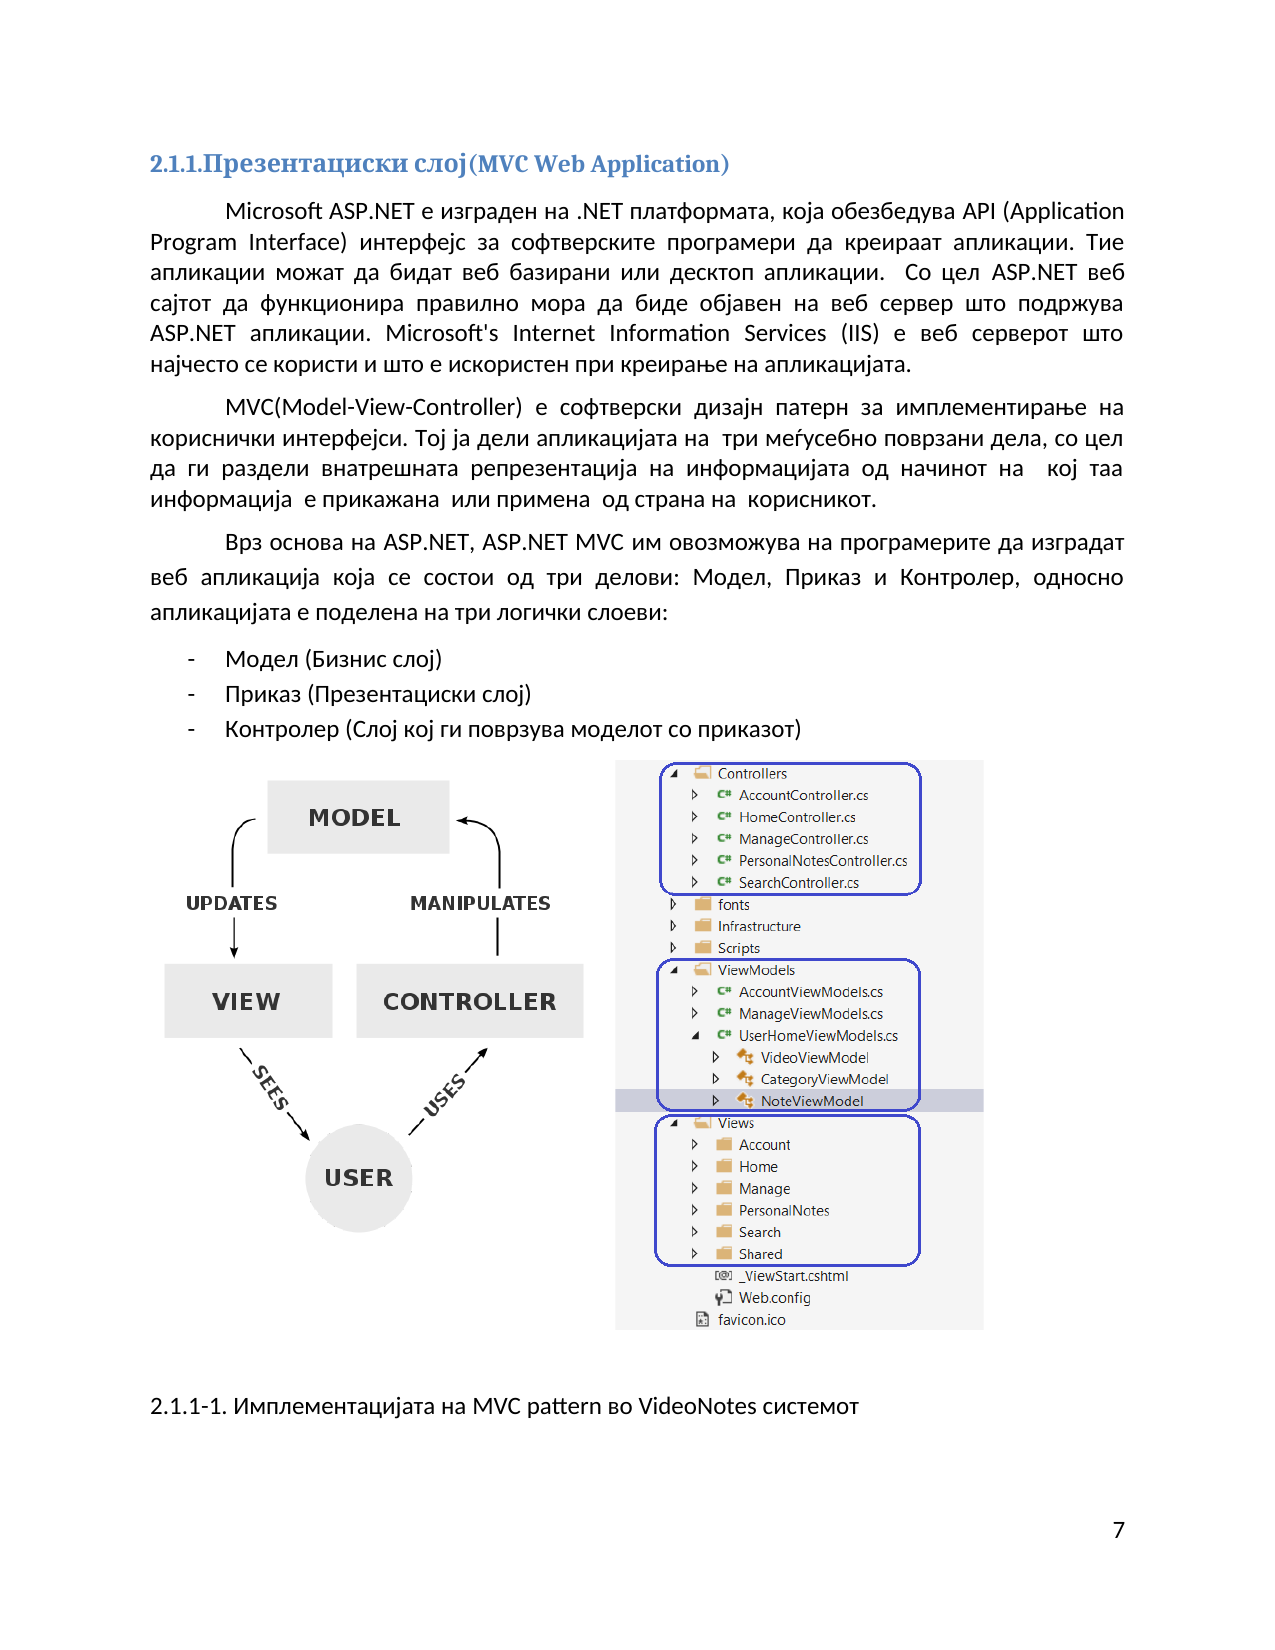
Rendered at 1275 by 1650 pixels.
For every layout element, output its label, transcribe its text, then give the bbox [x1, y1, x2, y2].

text MVC(Model-View-Controller) е софтверски дизајн патерн за имплементирање на кориснички интерфејси. Тој ја дели апликацијата на три меѓусебно поврзани дела, со цел да ги раздели внатрешната репрезентација на информацијата од начинот на кој таа информација е прикажана или примена од страна на корисникот. [150, 391, 1125, 513]
list Модел (Бизнис слој) [187, 643, 1125, 674]
text 2.1.1-1. Имплементацијата на MVC pattern во VideoNotes системот [150, 1390, 1125, 1421]
list Приказ (Презентациски слој) [187, 678, 1125, 709]
list Контролер (Слој кој ги поврзува моделот со приказот) [187, 713, 1125, 744]
text Врз основа на ASP.NET, ASP.NET MVC им овозможува на програмерите да изградат веб апликација која се состои од три делови: Модел, Приказ и Контролер, односно апликацијата е поделена на три логички слоеви: [150, 526, 1125, 626]
text Microsoft ASP.NET е изграден на .NET платформата, која обезбедува API (Application Program Interface) интерфејс за софтверските програмери да креираат апликации. Тие апликации можат да бидат веб базирани или десктоп апликации. Со цел ASP.NET веб сајтот да функционира правилно мора да биде објавен на веб сервер што подржува ASP.NET апликации. Microsoft's Internet Information Services (IIS) е веб серверот што најчесто се користи и што е искористен при креирање на апликацијата. [150, 196, 1125, 379]
subtitle 2.1.1.Презентациски слој(MVC Web Application) [150, 150, 1125, 179]
picture [615, 760, 984, 1330]
picture [150, 760, 597, 1252]
